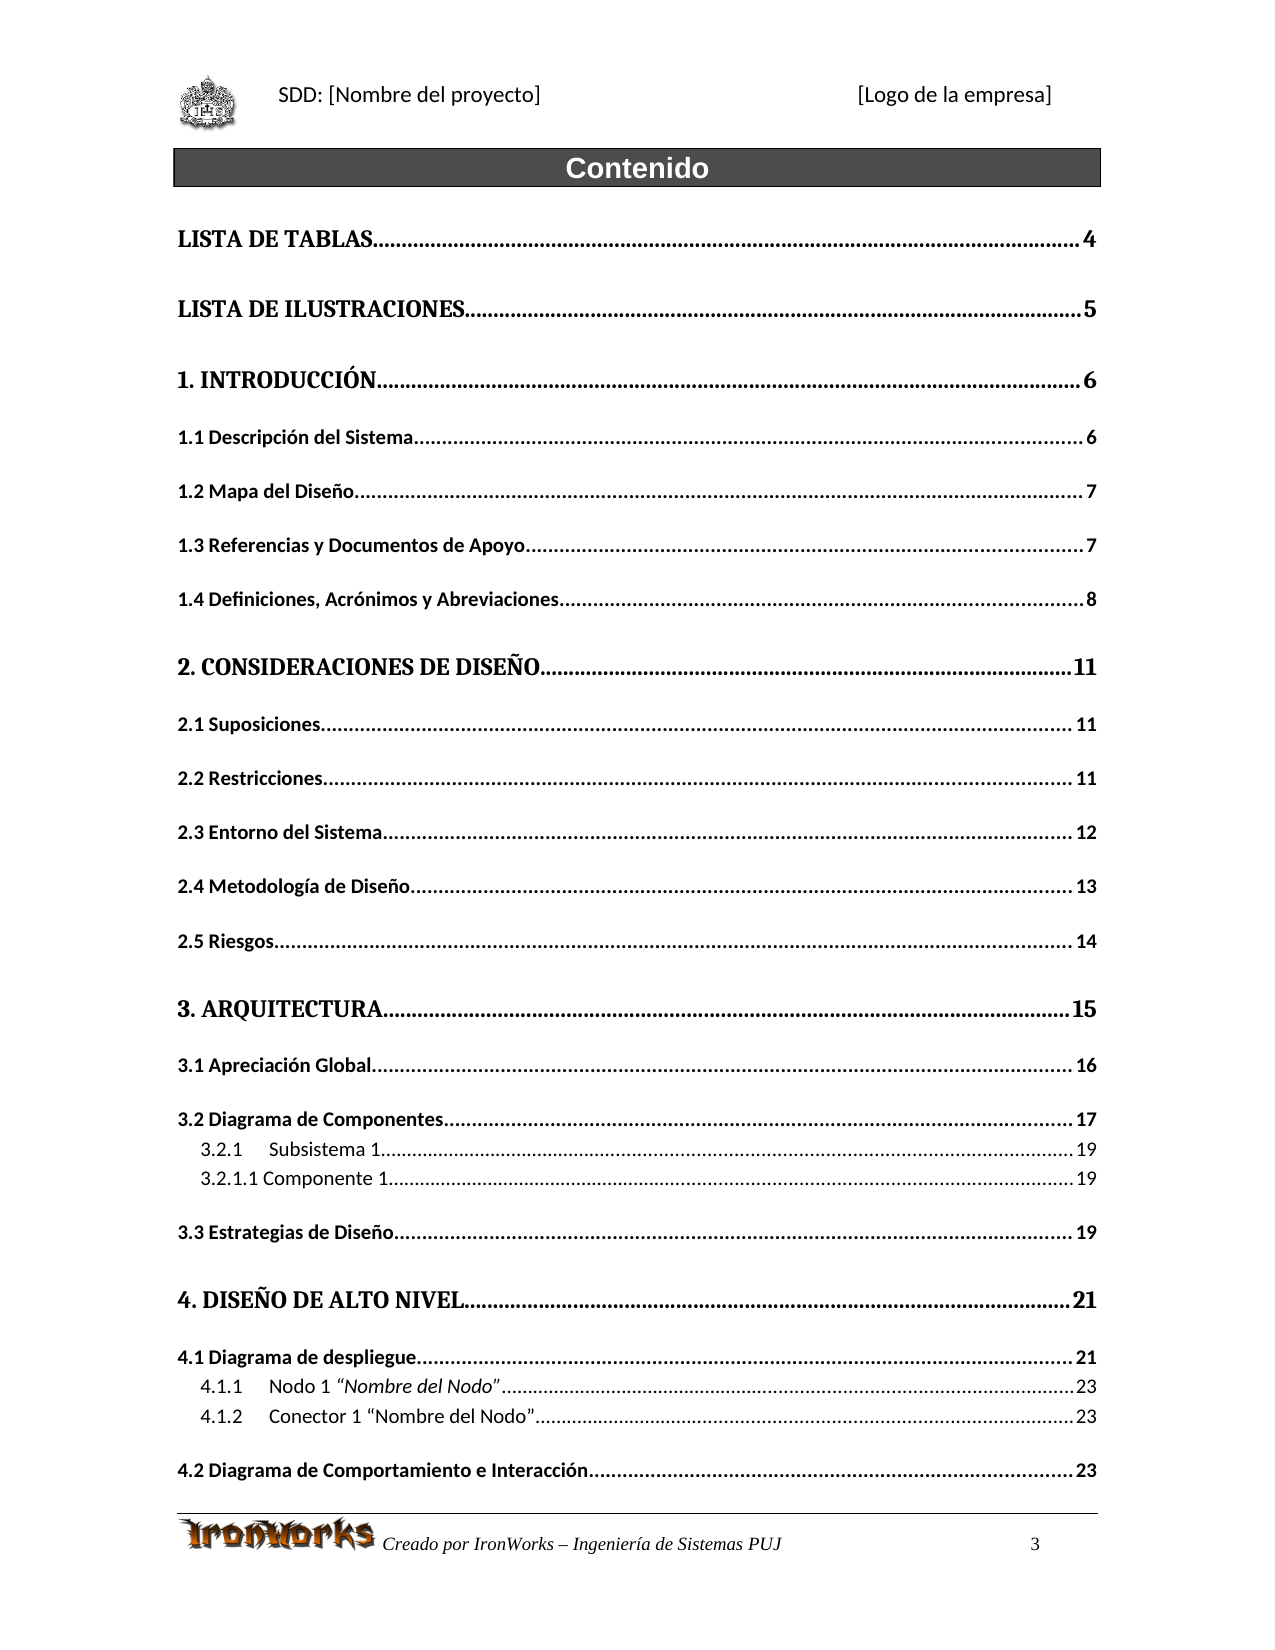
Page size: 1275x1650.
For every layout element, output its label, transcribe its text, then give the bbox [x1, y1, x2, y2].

text Lista de Ilustraciones 5 [177, 295, 1098, 324]
text 2.2 Restricciones 11 [177, 765, 1098, 791]
text 4. Diseño de Alto Nivel 21 [177, 1286, 1098, 1315]
text Lista de Tablas 4 [177, 225, 1098, 254]
text 3.3 Estrategias de Diseño 19 [177, 1219, 1098, 1245]
text 2. Consideraciones de Diseño 11 [177, 653, 1098, 682]
picture [177, 1516, 378, 1551]
text 3.2.1.1 Componente 1 19 [200, 1165, 1098, 1191]
text 4.1 Diagrama de despliegue 21 [177, 1344, 1098, 1370]
text 2.1 Suposiciones 11 [177, 711, 1098, 737]
text 2.5 Riesgos 14 [177, 928, 1098, 953]
text 4.1.2 Conector 1 “Nombre del Nodo” 23 [200, 1403, 1098, 1428]
text 3.2 Diagrama de Componentes 17 [177, 1107, 1098, 1132]
text 2.4 Metodología de Diseño 13 [177, 874, 1098, 899]
text 3.2.1 Subsistema 1 19 [200, 1136, 1098, 1161]
text 1.2 Mapa del Diseño 7 [177, 478, 1098, 503]
text Contenido [175, 149, 1100, 186]
picture [177, 73, 239, 134]
text 3.1 Apreciación Global 16 [177, 1052, 1098, 1078]
text 1.3 Referencias y Documentos de Apoyo 7 [177, 532, 1098, 558]
text 4.2 Diagrama de Comportamiento e Interacción 23 [177, 1458, 1098, 1483]
text 1. Introducción 6 [177, 366, 1098, 395]
text 3. Arquitectura 15 [177, 994, 1098, 1023]
text 2.3 Entorno del Sistema 12 [177, 819, 1098, 845]
text 1.4 Definiciones, Acrónimos y Abreviaciones 8 [177, 586, 1098, 612]
text 1.1 Descripción del Sistema 6 [177, 424, 1098, 449]
text 4.1.1 Nodo 1 “Nombre del Nodo” 23 [200, 1373, 1098, 1399]
